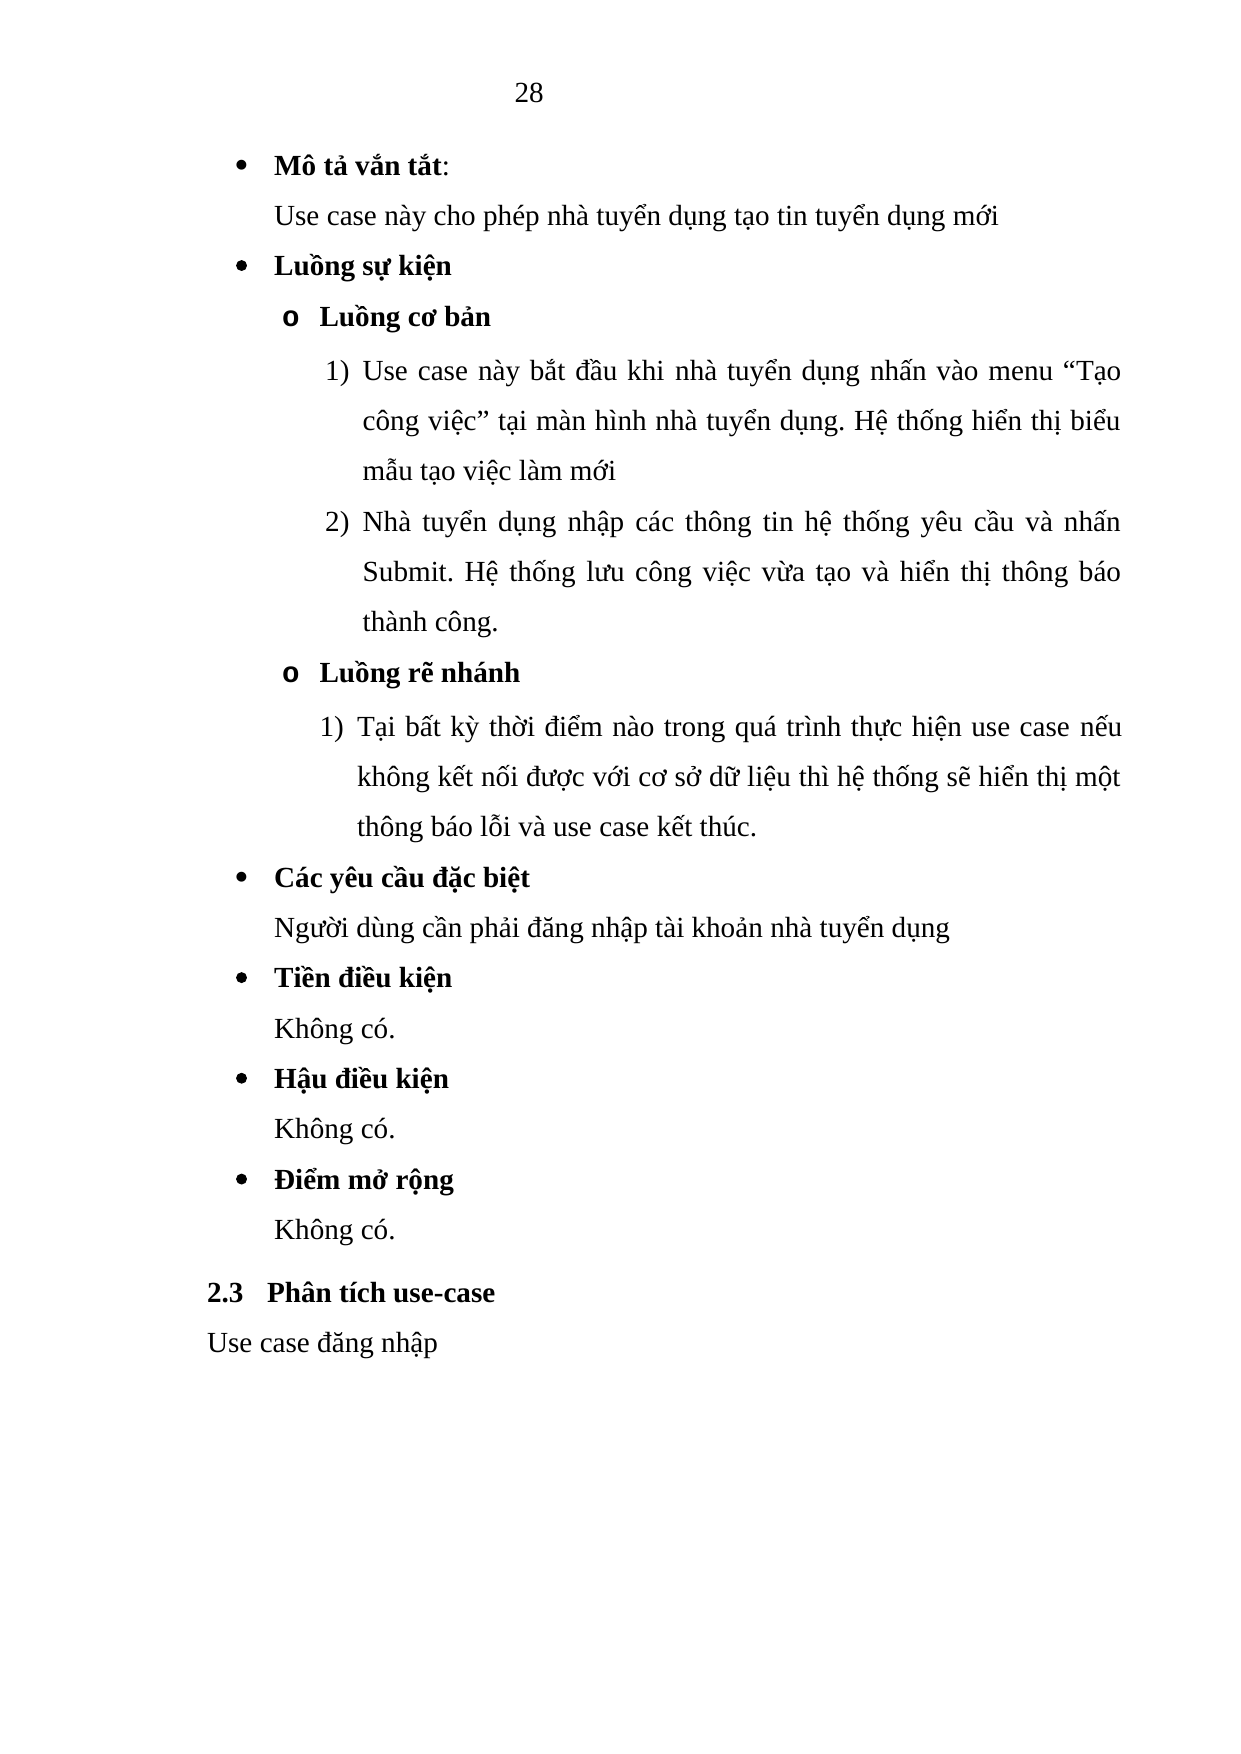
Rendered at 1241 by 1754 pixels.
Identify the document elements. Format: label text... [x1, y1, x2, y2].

subtitle Phân tích use-case [207, 1275, 1122, 1309]
list Luồng sự kiện [236, 248, 1122, 282]
list Không có. [274, 1212, 1122, 1246]
list Mô tả vắn tắt: [236, 148, 1122, 181]
list Không có. [274, 1112, 1122, 1145]
list Nhà tuyển dụng nhập các thông tin hệ thống yêu cầu và nhấn Submit. Hệ thống lưu công việc vừa tạo và hiển thị thông báo thành công. [325, 504, 1122, 638]
list Luồng rẽ nhánh [282, 655, 1122, 691]
list Tại bất kỳ thời điểm nào trong quá trình thực hiện use case nếu không kết nối được với cơ sở dữ liệu thì hệ thống sẽ hiển thị một thông báo lỗi và use case kết thúc. [319, 709, 1122, 843]
list Các yêu cầu đặc biệt [236, 860, 1122, 893]
list Tiền điều kiện [236, 961, 1122, 994]
list Use case này cho phép nhà tuyển dụng tạo tin tuyển dụng mới [274, 198, 1122, 232]
text Use case đăng nhập [207, 1326, 1122, 1359]
list Người dùng cần phải đăng nhập tài khoản nhà tuyển dụng [274, 910, 1122, 944]
list Hậu điều kiện [236, 1061, 1122, 1095]
list Use case này bắt đầu khi nhà tuyển dụng nhấn vào menu “Tạo công việc” tại màn hình nhà tuyển dụng. Hệ thống hiển thị biểu mẫu tạo việc làm mới [325, 353, 1122, 487]
list Không có. [274, 1011, 1122, 1044]
list Điểm mở rộng [236, 1162, 1122, 1196]
list Luồng cơ bản [282, 299, 1122, 335]
